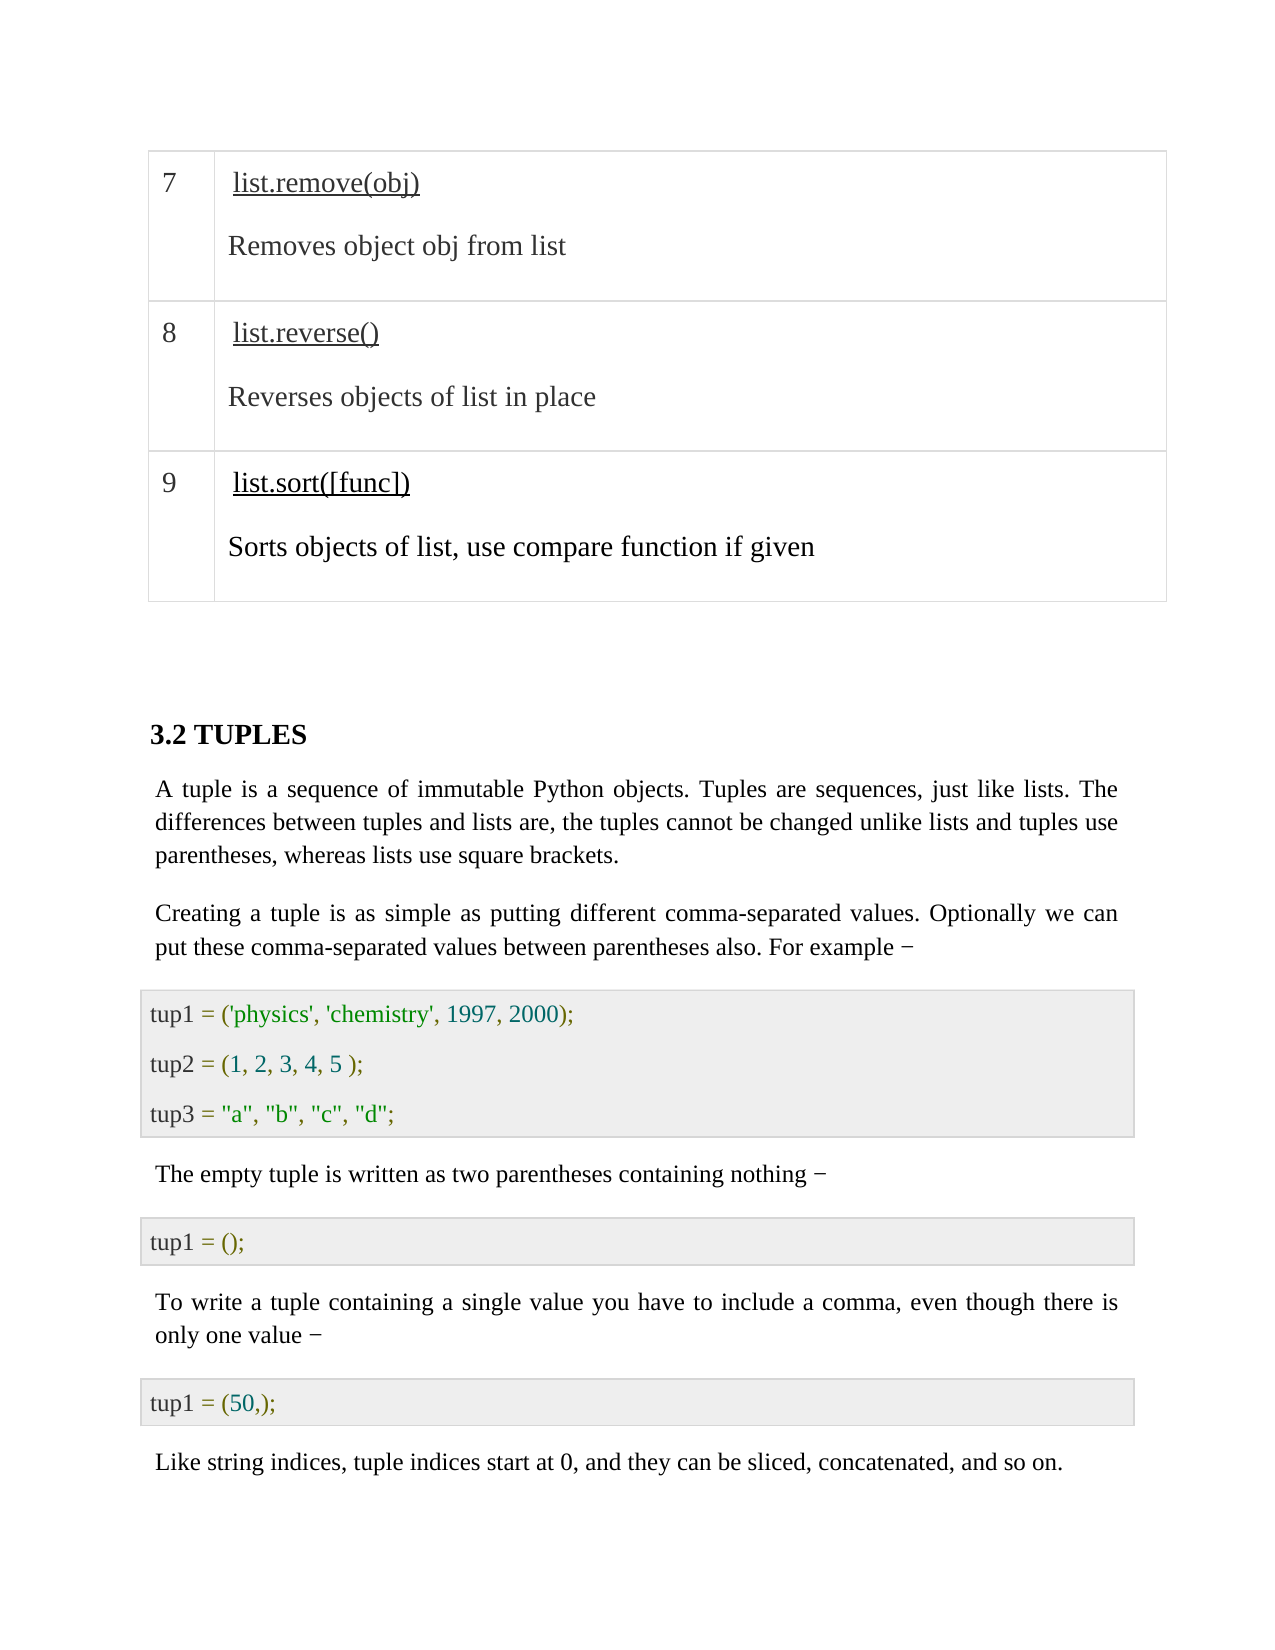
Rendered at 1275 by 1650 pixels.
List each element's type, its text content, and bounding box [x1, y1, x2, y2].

text Creating a tuple is as simple as putting different comma-separated values. Optionally we can put these comma-separated values between parentheses also. For example − [155, 898, 1120, 960]
text A tuple is a sequence of immutable Python objects. Tuples are sequences, just like lists. The differences between tuples and lists are, the tuples cannot be changed unlike lists and tuples use parentheses, whereas lists use square brackets. [155, 774, 1120, 869]
text tup3 = "a", "b", "c", "d"; [142, 1089, 1133, 1136]
text tup1 = (50,); [142, 1380, 1133, 1425]
table_cell list.remove(obj) Removes object obj from list [215, 152, 1166, 300]
table_cell 9 [149, 452, 214, 601]
table_cell 7 [149, 152, 214, 300]
table_cell list.sort([func]) Sorts objects of list, use compare function if given [215, 452, 1166, 601]
text Like string indices, tuple indices start at 0, and they can be sliced, concatenated, and so on. [155, 1447, 1120, 1476]
text tup2 = (1, 2, 3, 4, 5 ); [142, 1039, 1133, 1078]
text To write a tuple containing a single value you have to include a comma, even though there is only one value − [155, 1287, 1120, 1348]
table_cell 8 [149, 302, 214, 450]
text tup1 = ('physics', 'chemistry', 1997, 2000); [142, 991, 1133, 1028]
text 3.2 TUPLES [150, 717, 1125, 751]
text tup1 = (); [142, 1219, 1133, 1264]
table_cell list.reverse() Reverses objects of list in place [215, 302, 1166, 450]
text The empty tuple is written as two parentheses containing nothing − [155, 1159, 1120, 1188]
